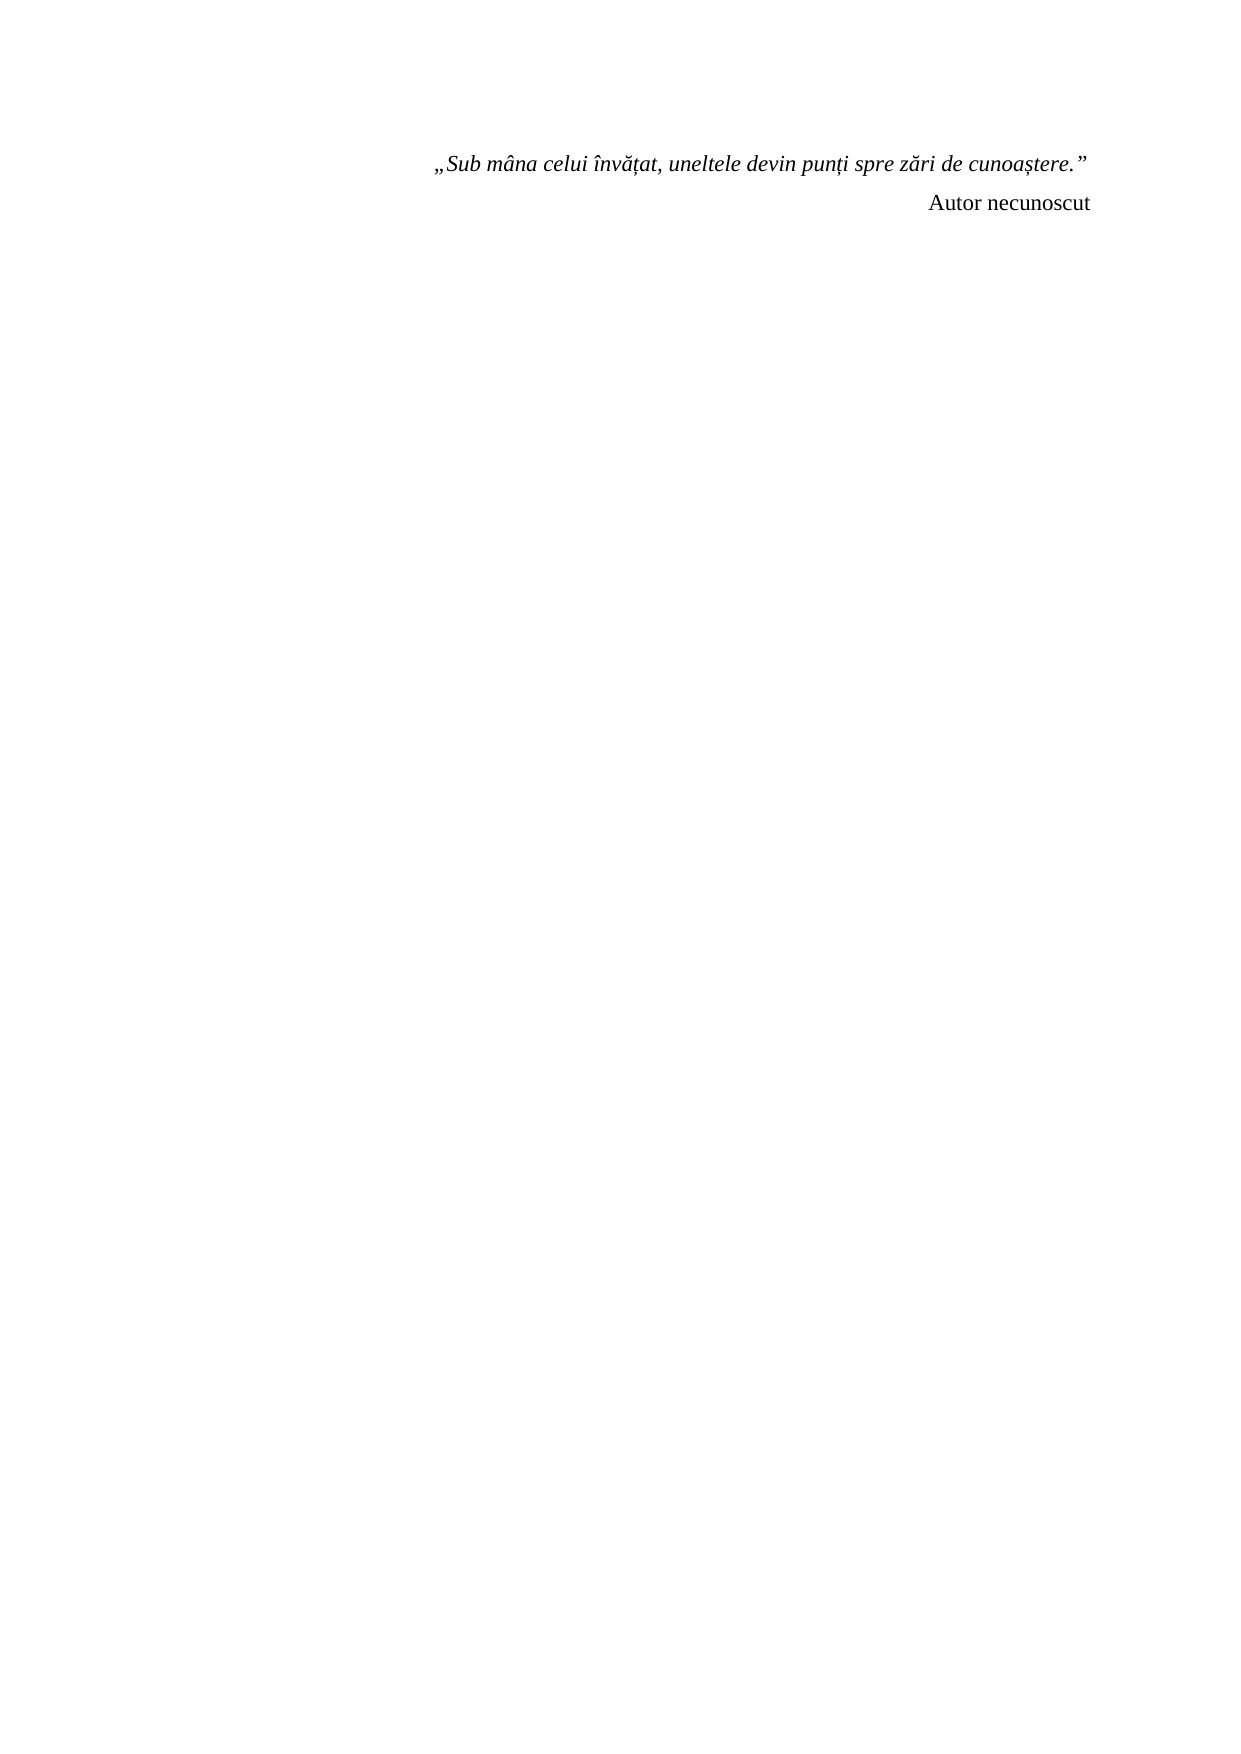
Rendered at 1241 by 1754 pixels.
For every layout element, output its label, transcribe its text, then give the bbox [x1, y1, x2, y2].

text Autor necunoscut [150, 189, 1090, 216]
text „Sub mâna celui învățat, uneltele devin punți spre zări de cunoaștere.” [150, 150, 1090, 176]
